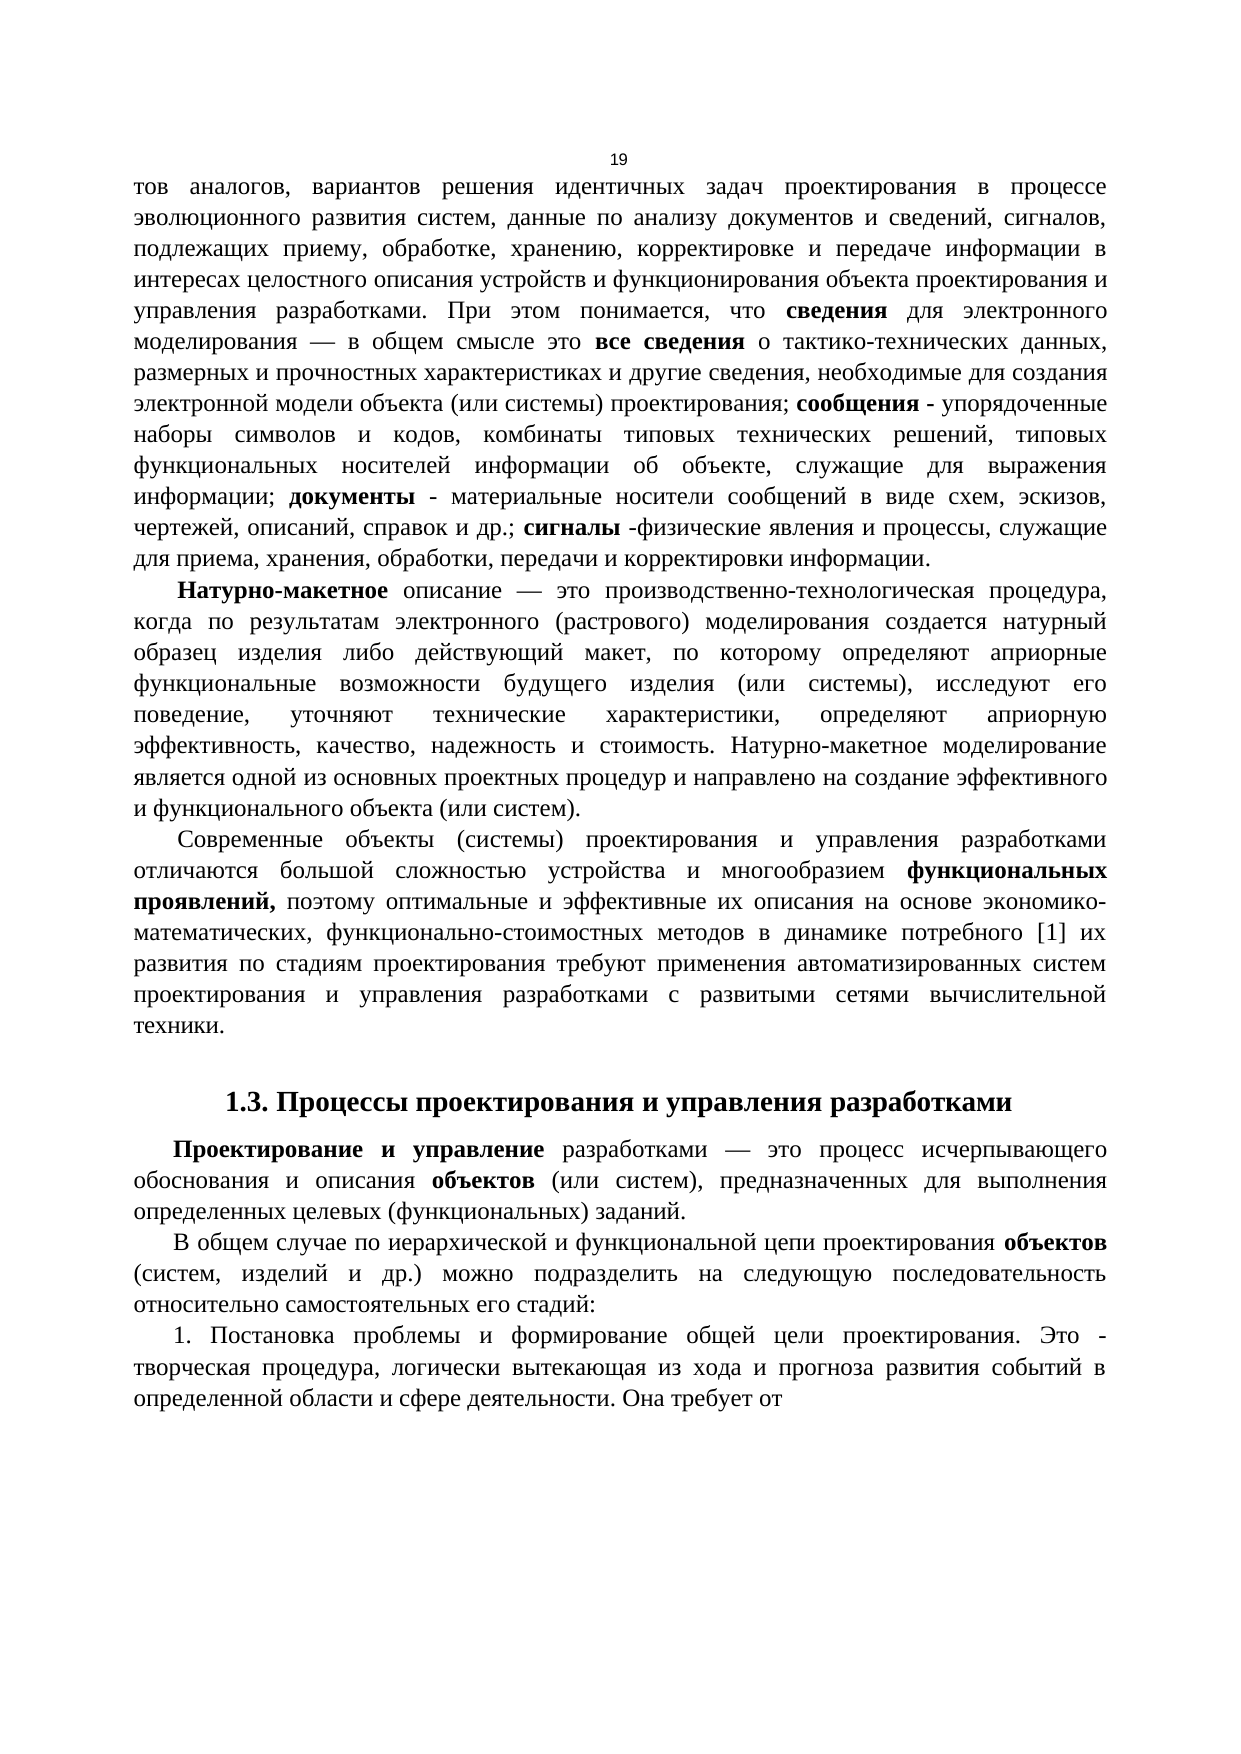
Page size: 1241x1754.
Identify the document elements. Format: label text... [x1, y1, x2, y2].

text В общем случае по иерархической и функциональной цепи проектирования объектов (систем, изделий и др.) можно подразделить на следующую последовательность относительно самостоятельных его стадий: [133, 1227, 1107, 1318]
text Современные объекты (системы) проектирования и управления разработками отличаются большой сложностью устройства и многообразием функциональных проявлений, поэтому оптимальные и эффективные их описания на основе экономико- математических, функционально-стоимостных методов в динамике потребного [1] их развития по стадиям проектирования требуют применения автоматизированных систем проектирования и управления разработками с развитыми сетями вычислительной техники. [133, 824, 1107, 1039]
subtitle Процессы проектирования и управления разработками [225, 1084, 1166, 1118]
text Натурно-макетное описание — это производственно-технологическая процедура, когда по результатам электронного (растрового) моделирования создается натурный образец изделия либо действующий макет, по которому определяют априорные функциональные возможности будущего изделия (или системы), исследуют его поведение, уточняют технические характеристики, определяют априорную эффективность, качество, надежность и стоимость. Натурно-макетное моделирование является одной из основных проектных процедур и направлено на создание эффективного и функционального объекта (или систем). [133, 575, 1107, 821]
text тов аналогов, вариантов решения идентичных задач проектирования в процессе эволюционного развития систем, данные по анализу документов и сведений, сигналов, подлежащих приему, обработке, хранению, корректировке и передаче информации в интересах целостного описания устройств и функционирования объекта проектирования и управления разработками. При этом понимается, что сведения для электронного моделирования — в общем смысле это все сведения о тактико-технических данных, размерных и прочностных характеристиках и другие сведения, необходимые для создания электронной модели объекта (или системы) проектирования; сообщения - упорядоченные наборы символов и кодов, комбинаты типовых технических решений, типовых функциональных носителей информации об объекте, служащие для выражения информации; документы - материальные носители сообщений в виде схем, эскизов, чертежей, описаний, справок и др.; сигналы -физические явления и процессы, служащие для приема, хранения, обработки, передачи и корректировки информации. [133, 171, 1108, 572]
list Постановка проблемы и формирование общей цели проектирования. Это - творческая процедура, логически вытекающая из хода и прогноза развития событий в определенной области и сфере деятельности. Она требует от [133, 1321, 1107, 1411]
text Проектирование и управление разработками — это процесс исчерпывающего обоснования и описания объектов (или систем), предназначенных для выполнения определенных целевых (функциональных) заданий. [133, 1134, 1108, 1225]
